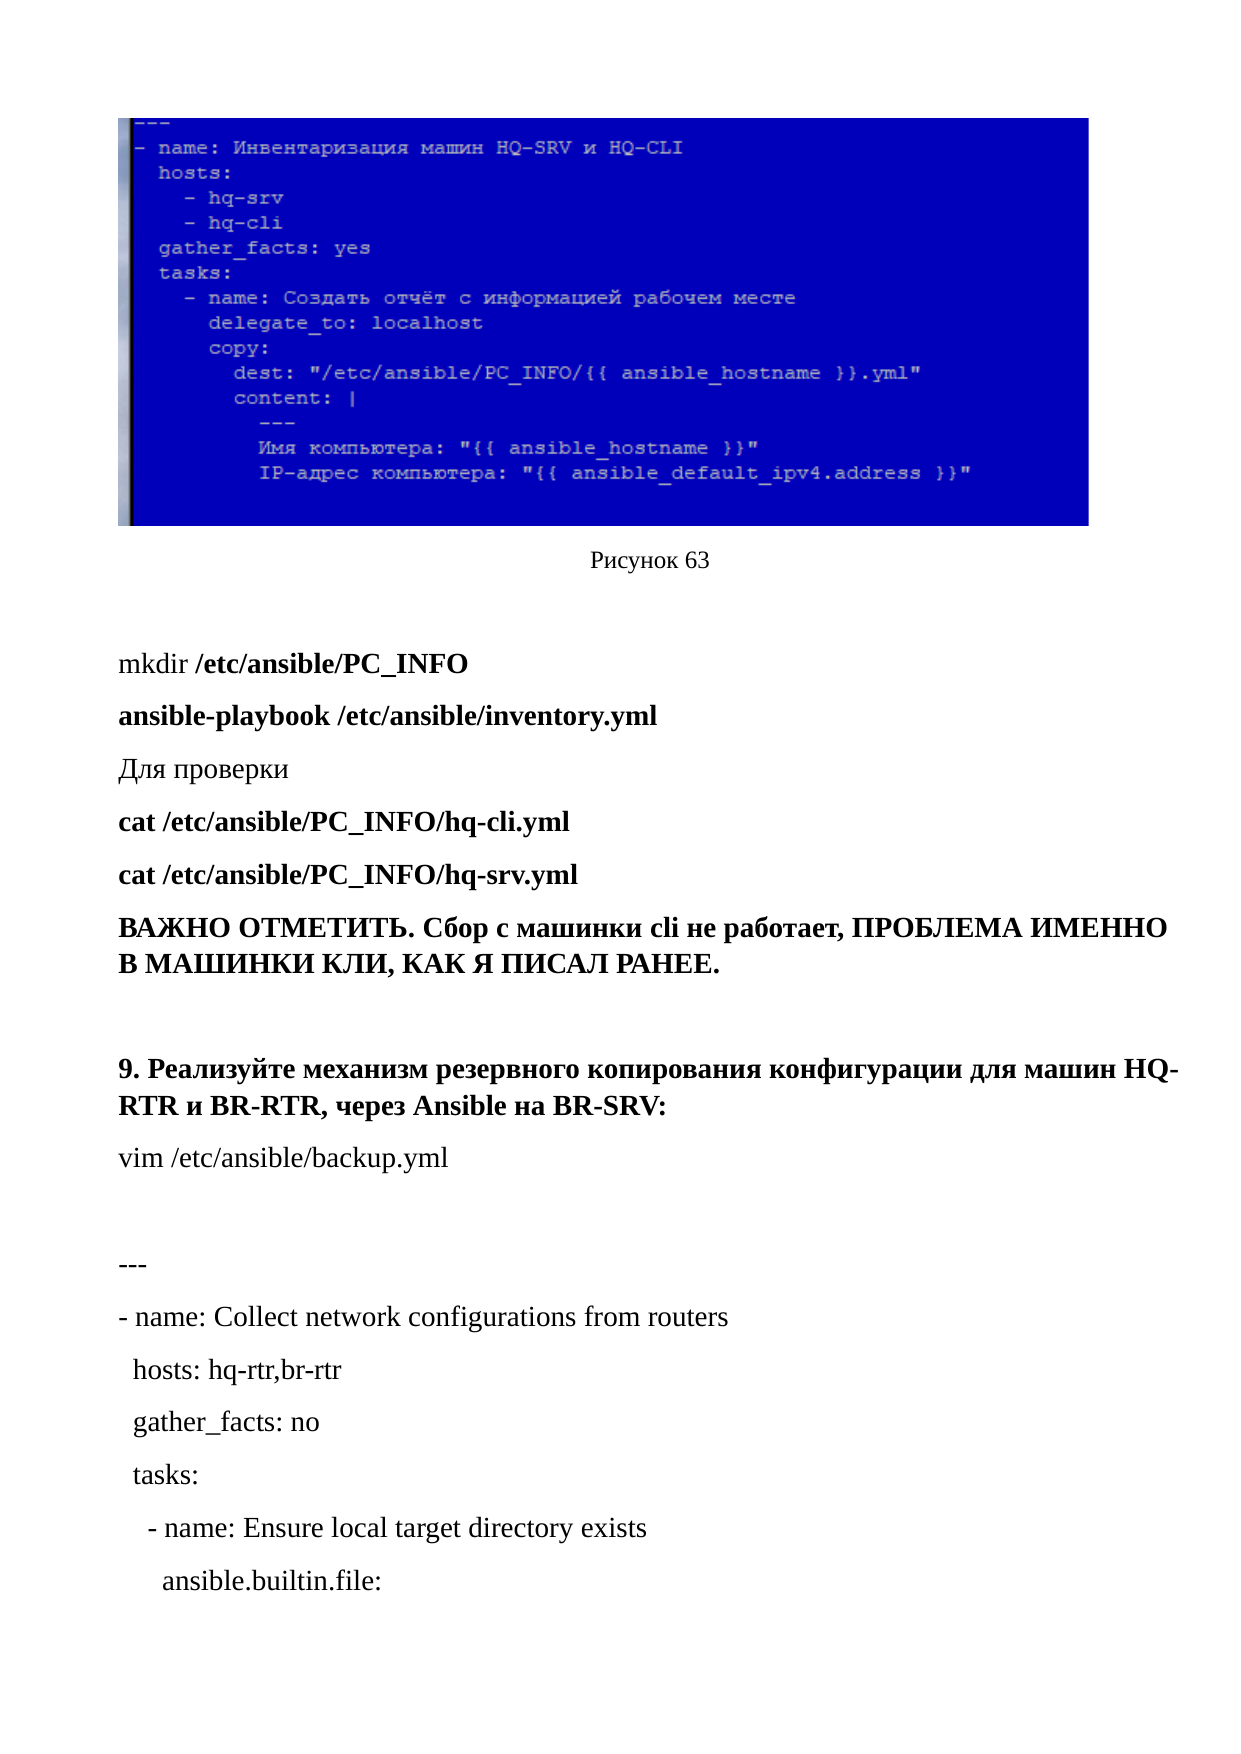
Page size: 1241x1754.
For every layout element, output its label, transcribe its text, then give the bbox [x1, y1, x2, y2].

text ВАЖНО ОТМЕТИТЬ. Сбор с машинки cli не работает, ПРОБЛЕМА ИМЕННО В МАШИНКИ КЛИ, КАК Я ПИСАЛ РАНЕЕ. [118, 910, 1181, 979]
text - name: Ensure local target directory exists [118, 1510, 1181, 1544]
text 9. Реализуйте механизм резервного копирования конфигурации для машин HQ-RTR и BR-RTR, через Ansible на BR-SRV: [118, 1052, 1181, 1121]
text ansible.builtin.file: [118, 1563, 1181, 1597]
text cat /etc/ansible/PC_INFO/hq-srv.yml [118, 857, 1181, 891]
text ansible-playbook /etc/ansible/inventory.yml [118, 698, 1181, 732]
text cat /etc/ansible/PC_INFO/hq-cli.yml [118, 804, 1181, 838]
text Рисунок 63 [118, 545, 1181, 574]
text --- [118, 1246, 1181, 1280]
text vim /etc/ansible/backup.yml [118, 1141, 1181, 1174]
text - name: Collect network configurations from routers [118, 1299, 1181, 1332]
text mkdir /etc/ansible/PC_INFO [118, 646, 1181, 679]
picture [118, 118, 1089, 526]
text gather_facts: no [118, 1404, 1181, 1438]
text Для проверки [118, 751, 1181, 785]
text tasks: [118, 1457, 1181, 1491]
text hosts: hq-rtr,br-rtr [118, 1352, 1181, 1385]
